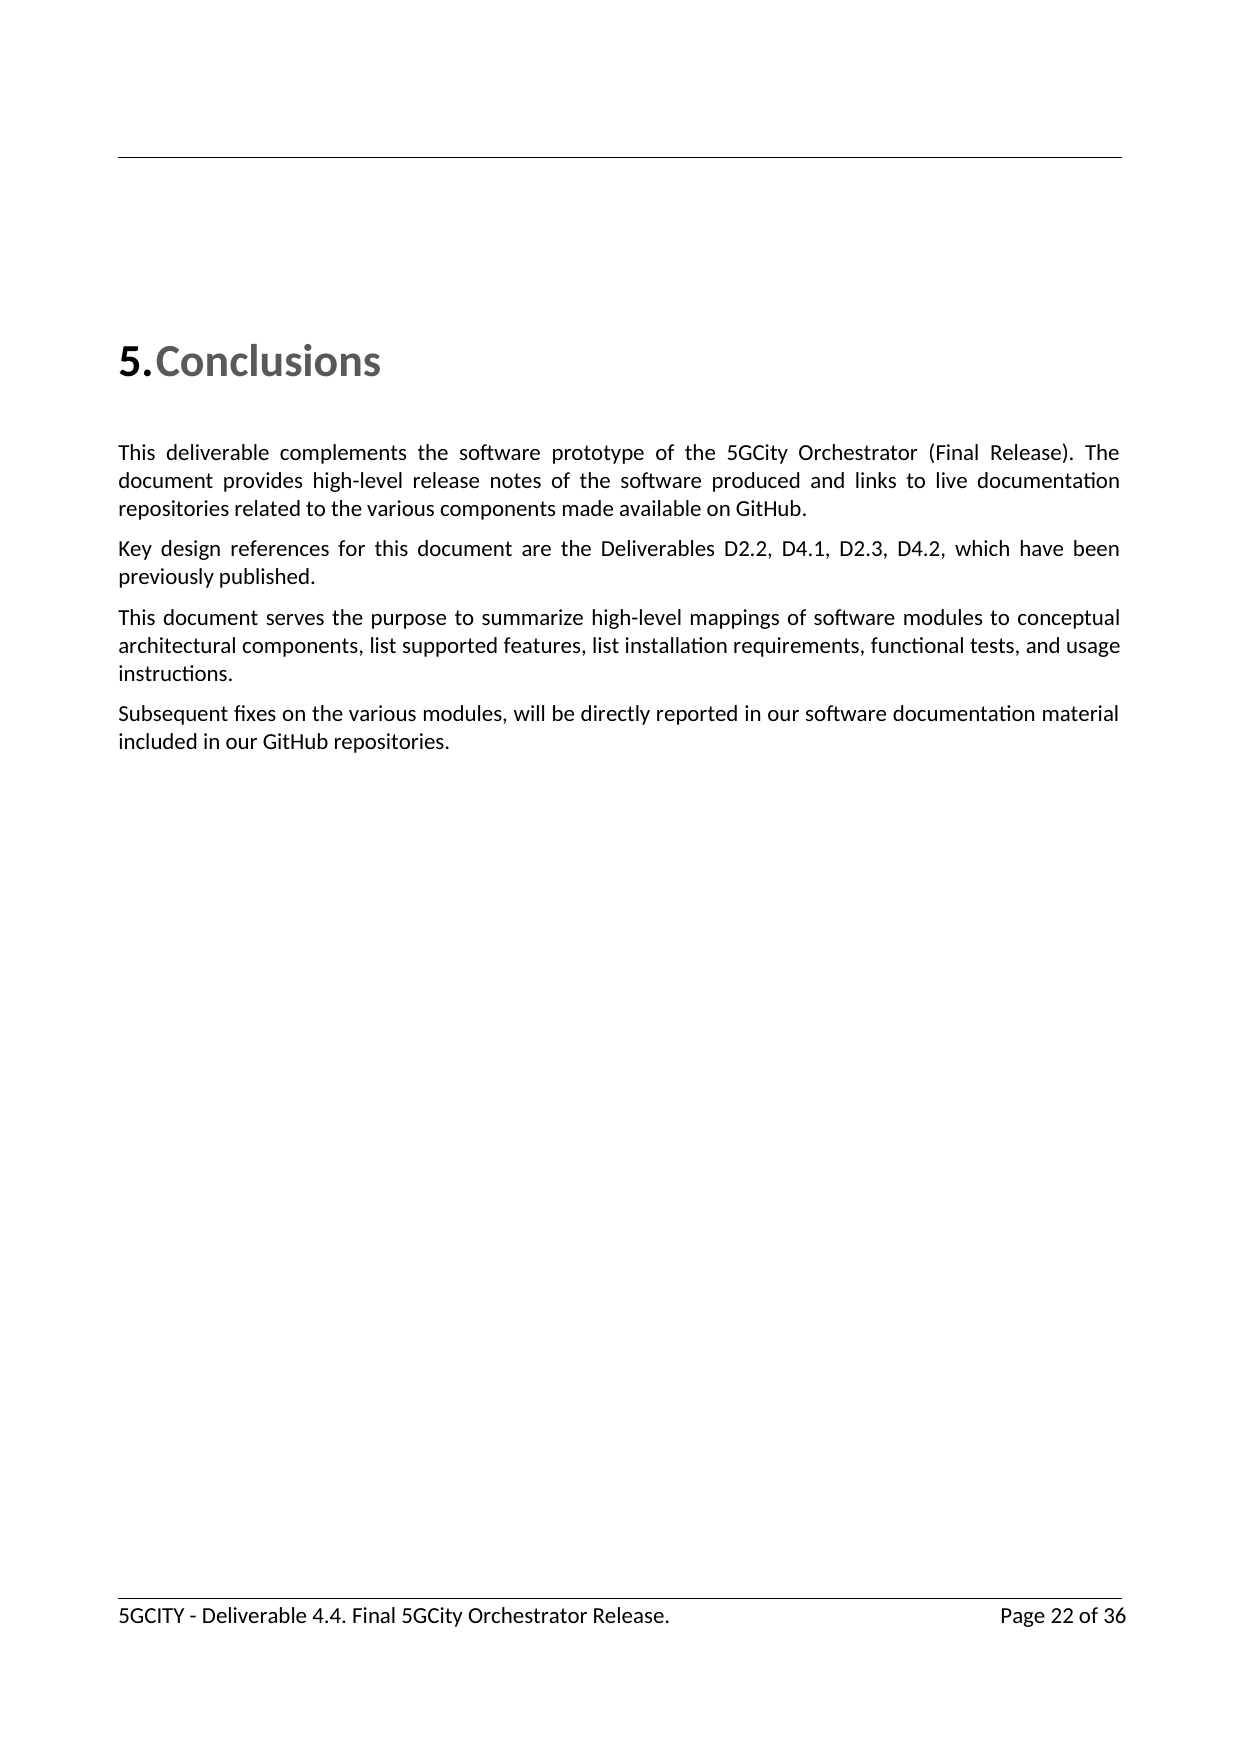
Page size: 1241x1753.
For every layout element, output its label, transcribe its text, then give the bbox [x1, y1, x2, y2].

text This deliverable complements the software prototype of the 5GCity Orchestrator (Final Release). The document provides high-level release notes of the software produced and links to live documentation repositories related to the various components made available on GitHub. [118, 438, 1122, 522]
text Subsequent fixes on the various modules, will be directly reported in our software documentation material included in our GitHub repositories. [118, 699, 1122, 756]
subtitle Conclusions [118, 332, 1122, 388]
text This document serves the purpose to summarize high-level mappings of software modules to conceptual architectural components, list supported features, list installation requirements, functional tests, and usage instructions. [118, 603, 1122, 687]
text Key design references for this document are the Deliverables D2.2, D4.1, D2.3, D4.2, which have been previously published. [118, 534, 1122, 590]
